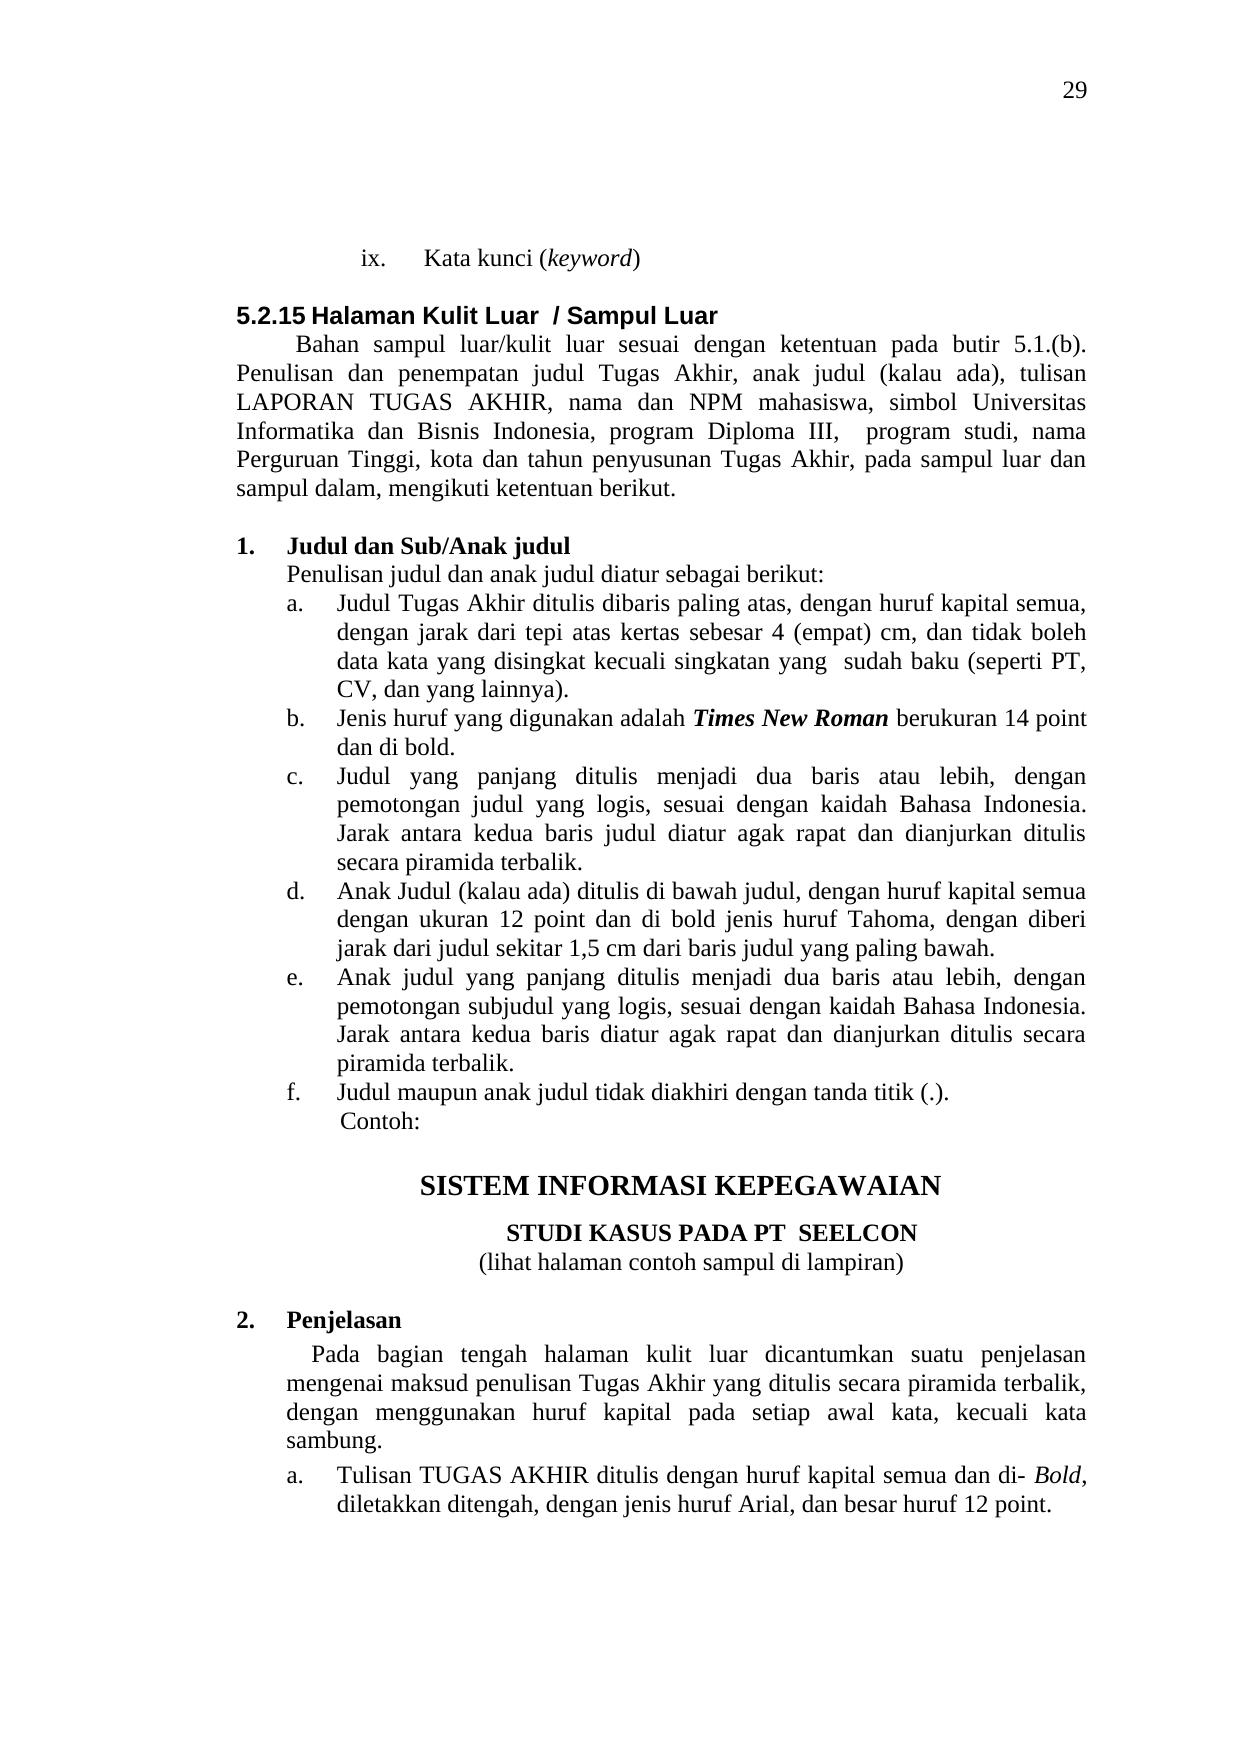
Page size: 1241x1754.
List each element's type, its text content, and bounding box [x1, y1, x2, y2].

list Kata kunci (keyword) [386, 243, 1087, 272]
list e. Anak judul yang panjang ditulis menjadi dua baris atau lebih, dengan pemotongan subjudul yang logis, sesuai dengan kaidah Bahasa Indonesia. Jarak antara kedua baris diatur agak rapat dan dianjurkan ditulis secara piramida terbalik. [286, 962, 1087, 1077]
list a. Tulisan TUGAS AKHIR ditulis dengan huruf kapital semua dan di- Bold, diletakkan ditengah, dengan jenis huruf Arial, dan besar huruf 12 point. [286, 1460, 1087, 1518]
subtitle 5.2.15 Halaman Kulit Luar / Sampul Luar [236, 301, 1087, 329]
text Bahan sampul luar/kulit luar sesuai dengan ketentuan pada butir 5.1.(b). Penulisan dan penempatan judul Tugas Akhir, anak judul (kalau ada), tulisan LAPORAN TUGAS AKHIR, nama dan NPM mahasiswa, simbol Universitas Informatika dan Bisnis Indonesia, program Diploma III, program studi, nama Perguruan Tinggi, kota dan tahun penyusunan Tugas Akhir, pada sampul luar dan sampul dalam, mengikuti ketentuan berikut. [236, 329, 1087, 502]
list d. Anak Judul (kalau ada) ditulis di bawah judul, dengan huruf kapital semua dengan ukuran 12 point dan di bold jenis huruf Tahoma, dengan diberi jarak dari judul sekitar dari baris judul yang paling bawah. [286, 876, 1087, 962]
list 2. Penjelasan [236, 1305, 1087, 1333]
text (lihat halaman contoh sampul di lampiran) [236, 1247, 1087, 1276]
list 1. Judul dan Sub/Anak judul [236, 531, 1087, 559]
text Penulisan judul dan anak judul diatur sebagai berikut: [286, 559, 1087, 588]
list c. Judul yang panjang ditulis menjadi dua baris atau lebih, dengan pemotongan judul yang logis, sesuai dengan kaidah Bahasa Indonesia. Jarak antara kedua baris judul diatur agak rapat dan dianjurkan ditulis secara piramida terbalik. [286, 761, 1087, 876]
text SISTEM INFORMASI KEPEGAWAIAN [274, 1168, 1087, 1202]
list a. Judul Tugas Akhir ditulis dibaris paling atas, dengan huruf kapital semua, dengan jarak dari tepi atas kertas sebesar 4 (empat) cm, dan tidak boleh data kata yang disingkat kecuali singkatan yang sudah baku (seperti PT, CV, dan yang lainnya). [286, 588, 1087, 703]
text STUDI KASUS PADA PT SEELCON [278, 1218, 1087, 1247]
list f. Judul maupun anak judul tidak diakhiri dengan tanda titik (.). [286, 1077, 1087, 1106]
text Contoh: [286, 1106, 1087, 1134]
text Pada bagian tengah halaman kulit luar dicantumkan suatu penjelasan mengenai maksud penulisan Tugas Akhir yang ditulis secara piramida terbalik, dengan menggunakan huruf kapital pada setiap awal kata, kecuali kata sambung. [286, 1339, 1087, 1454]
list b. Jenis huruf yang digunakan adalah Times New Roman berukuran 14 point dan di bold. [286, 703, 1087, 761]
